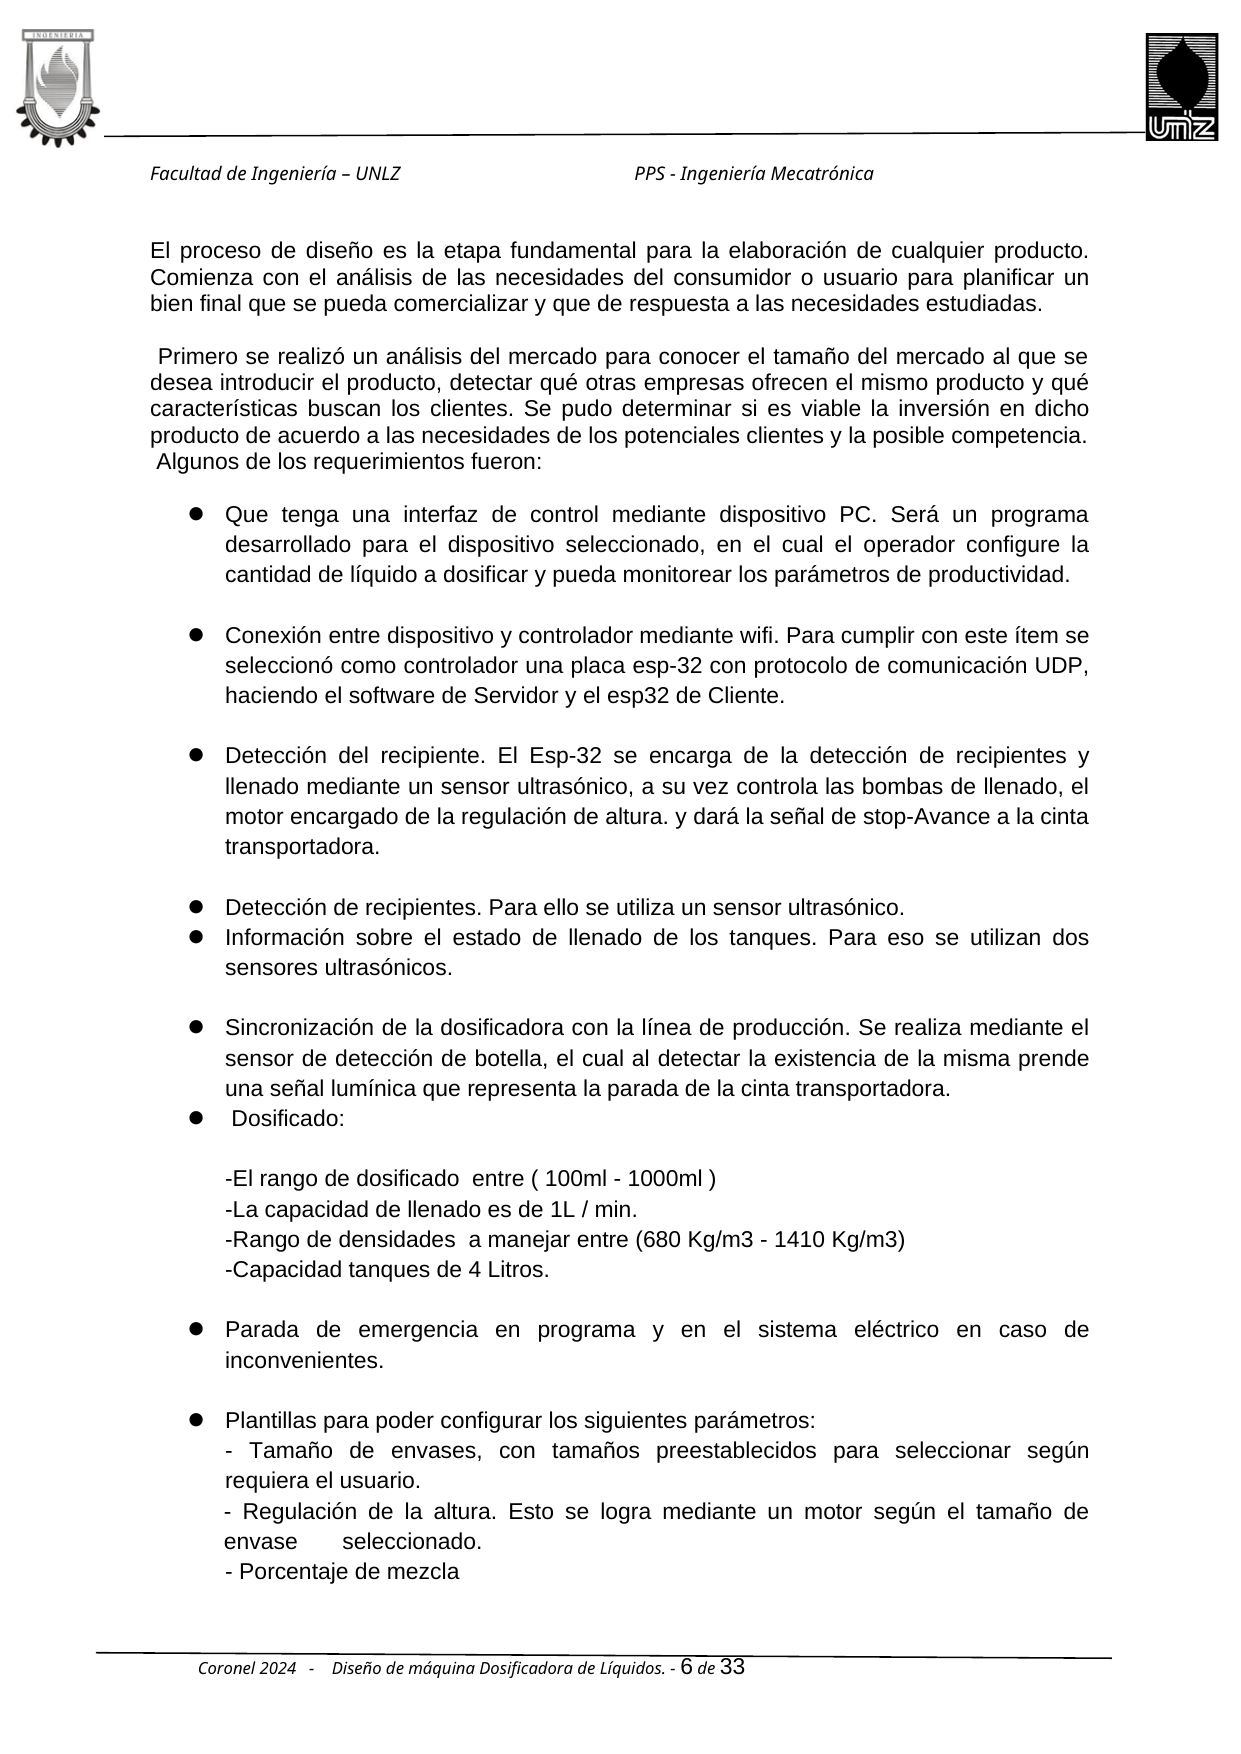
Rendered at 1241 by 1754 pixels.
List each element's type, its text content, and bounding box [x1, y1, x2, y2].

list Conexión entre dispositivo y controlador mediante wifi. Para cumplir con este ítem se seleccionó como controlador una placa esp-32 con protocolo de comunicación UDP, haciendo el software de Servidor y el esp32 de Cliente. [187, 622, 1090, 708]
list Detección de recipientes. Para ello se utiliza un sensor ultrasónico. [187, 893, 1090, 920]
picture [14, 25, 104, 150]
text - Regulación de la altura. Esto se logra mediante un motor según el tamaño de envase seleccionado. [224, 1498, 1090, 1554]
text -El rango de dosificado entre ( 100ml - 1000ml ) [225, 1165, 1090, 1192]
text Algunos de los requerimientos fueron: [150, 448, 1090, 474]
text - Porcentaje de mezcla [225, 1558, 1090, 1584]
list Parada de emergencia en programa y en el sistema eléctrico en caso de inconvenientes. [187, 1316, 1090, 1373]
list Dosificado: [187, 1105, 1090, 1131]
list Información sobre el estado de llenado de los tanques. Para eso se utilizan dos sensores ultrasónicos. [187, 924, 1090, 980]
text -Rango de densidades a manejar entre (680 Kg/m3 - 1410 Kg/m3) [225, 1226, 1090, 1252]
list Detección del recipiente. El Esp-32 se encarga de la detección de recipientes y llenado mediante un sensor ultrasónico, a su vez controla las bombas de llenado, el motor encargado de la regulación de altura. y dará la señal de stop-Avance a la cinta transportadora. [187, 742, 1090, 859]
list Plantillas para poder configurar los siguientes parámetros: [187, 1407, 1090, 1433]
list Sincronización de la dosificadora con la línea de producción. Se realiza mediante el sensor de detección de botella, el cual al detectar la existencia de la misma prende una señal lumínica que representa la parada de la cinta transportadora. [187, 1014, 1090, 1101]
text El proceso de diseño es la etapa fundamental para la elaboración de cualquier producto. Comienza con el análisis de las necesidades del consumidor o usuario para planificar un bien final que se pueda comercializar y que de respuesta a las necesidades estudiadas. [150, 237, 1090, 316]
text -La capacidad de llenado es de 1L / min. [225, 1196, 1090, 1222]
list Que tenga una interfaz de control mediante dispositivo PC. Será un programa desarrollado para el dispositivo seleccionado, en el cual el operador configure la cantidad de líquido a dosificar y pueda monitorear los parámetros de productividad. [187, 501, 1090, 588]
text - Tamaño de envases, con tamaños preestablecidos para seleccionar según requiera el usuario. [225, 1437, 1090, 1494]
text Primero se realizó un análisis del mercado para conocer el tamaño del mercado al que se desea introducir el producto, detectar qué otras empresas ofrecen el mismo producto y qué características buscan los clientes. Se pudo determinar si es viable la inversión en dicho producto de acuerdo a las necesidades de los potenciales clientes y la posible competencia. [150, 343, 1090, 448]
picture [1126, 33, 1234, 141]
text -Capacidad tanques de 4 Litros. [225, 1256, 1090, 1282]
